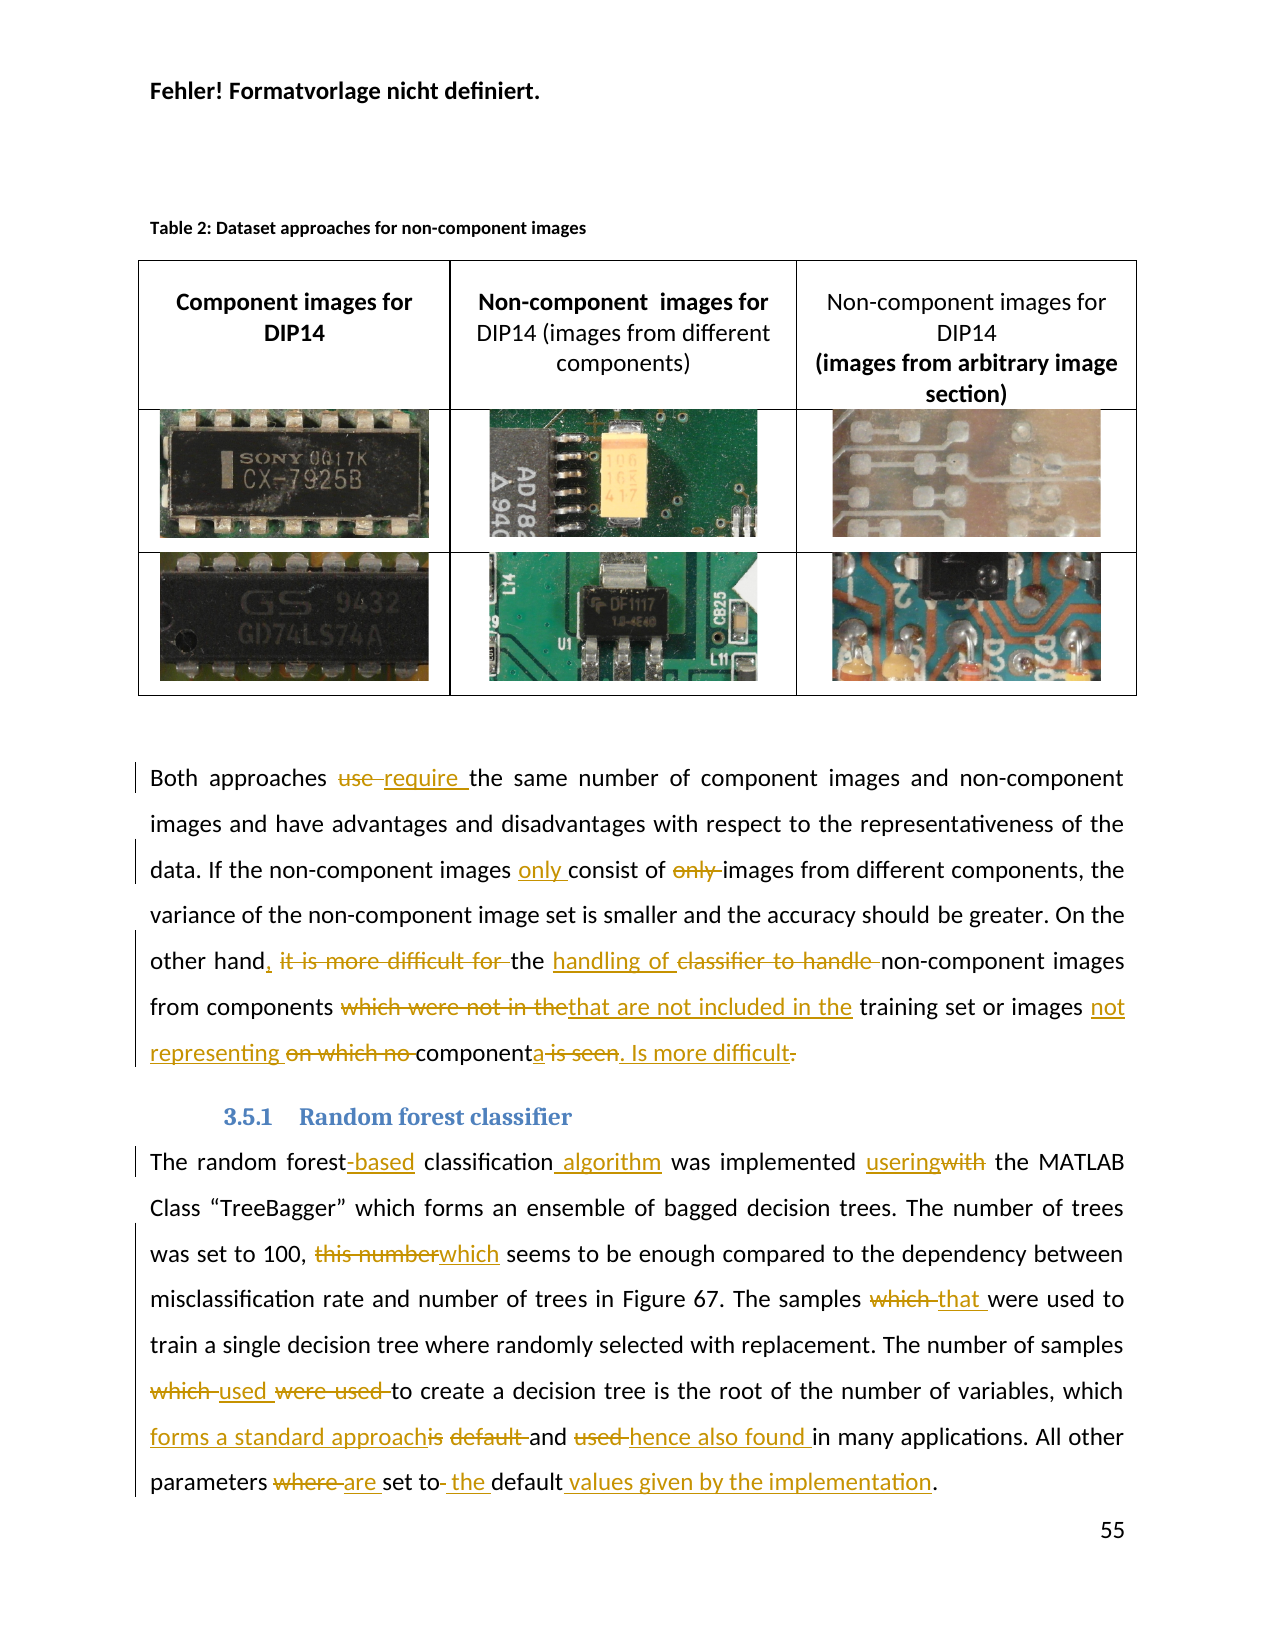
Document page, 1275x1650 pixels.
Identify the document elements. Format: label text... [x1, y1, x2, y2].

table_cell [451, 553, 796, 695]
text The random forest classification was implemented the MATLAB Class “TreeBagger” which forms an ensemble of bagged decision trees. The number of trees was set to 100, seems to be enough compared to the dependency between misclassification rate and number of trees in Figure 67. The samples were used to train a single decision tree where randomly selected with replacement. The number of samples to create a decision tree is the root of the number of variables, which and in many applications. All other parameters set todefault. [150, 1146, 1125, 1497]
table_cell [451, 410, 796, 552]
table_cell [139, 410, 449, 552]
picture [160, 552, 429, 681]
table_header Non-component images for DIP14 (images from different components) [451, 261, 796, 408]
text Both approaches the same number of component images and non-component images and have advantages and disadvantages with respect to the representativeness of the data. If the non-component images consist of images from different components, the variance of the non-component image set is smaller and the accuracy should be greater. On the other hand the non-component images from components training set or images component [150, 762, 1125, 1067]
table_header Non-component images for DIP14 (images from arbitrary image section) [797, 261, 1136, 408]
table_cell [139, 553, 449, 695]
picture [489, 409, 758, 537]
table_cell [797, 410, 1136, 552]
picture [832, 409, 1101, 537]
picture [489, 552, 758, 681]
table_header Component images for DIP14 [139, 261, 449, 408]
picture [832, 552, 1101, 681]
subtitle Random forest classifier [224, 1103, 1125, 1132]
text Table 2: Dataset approaches for non-component images [150, 217, 1125, 239]
table_cell [797, 553, 1136, 695]
picture [159, 409, 429, 538]
